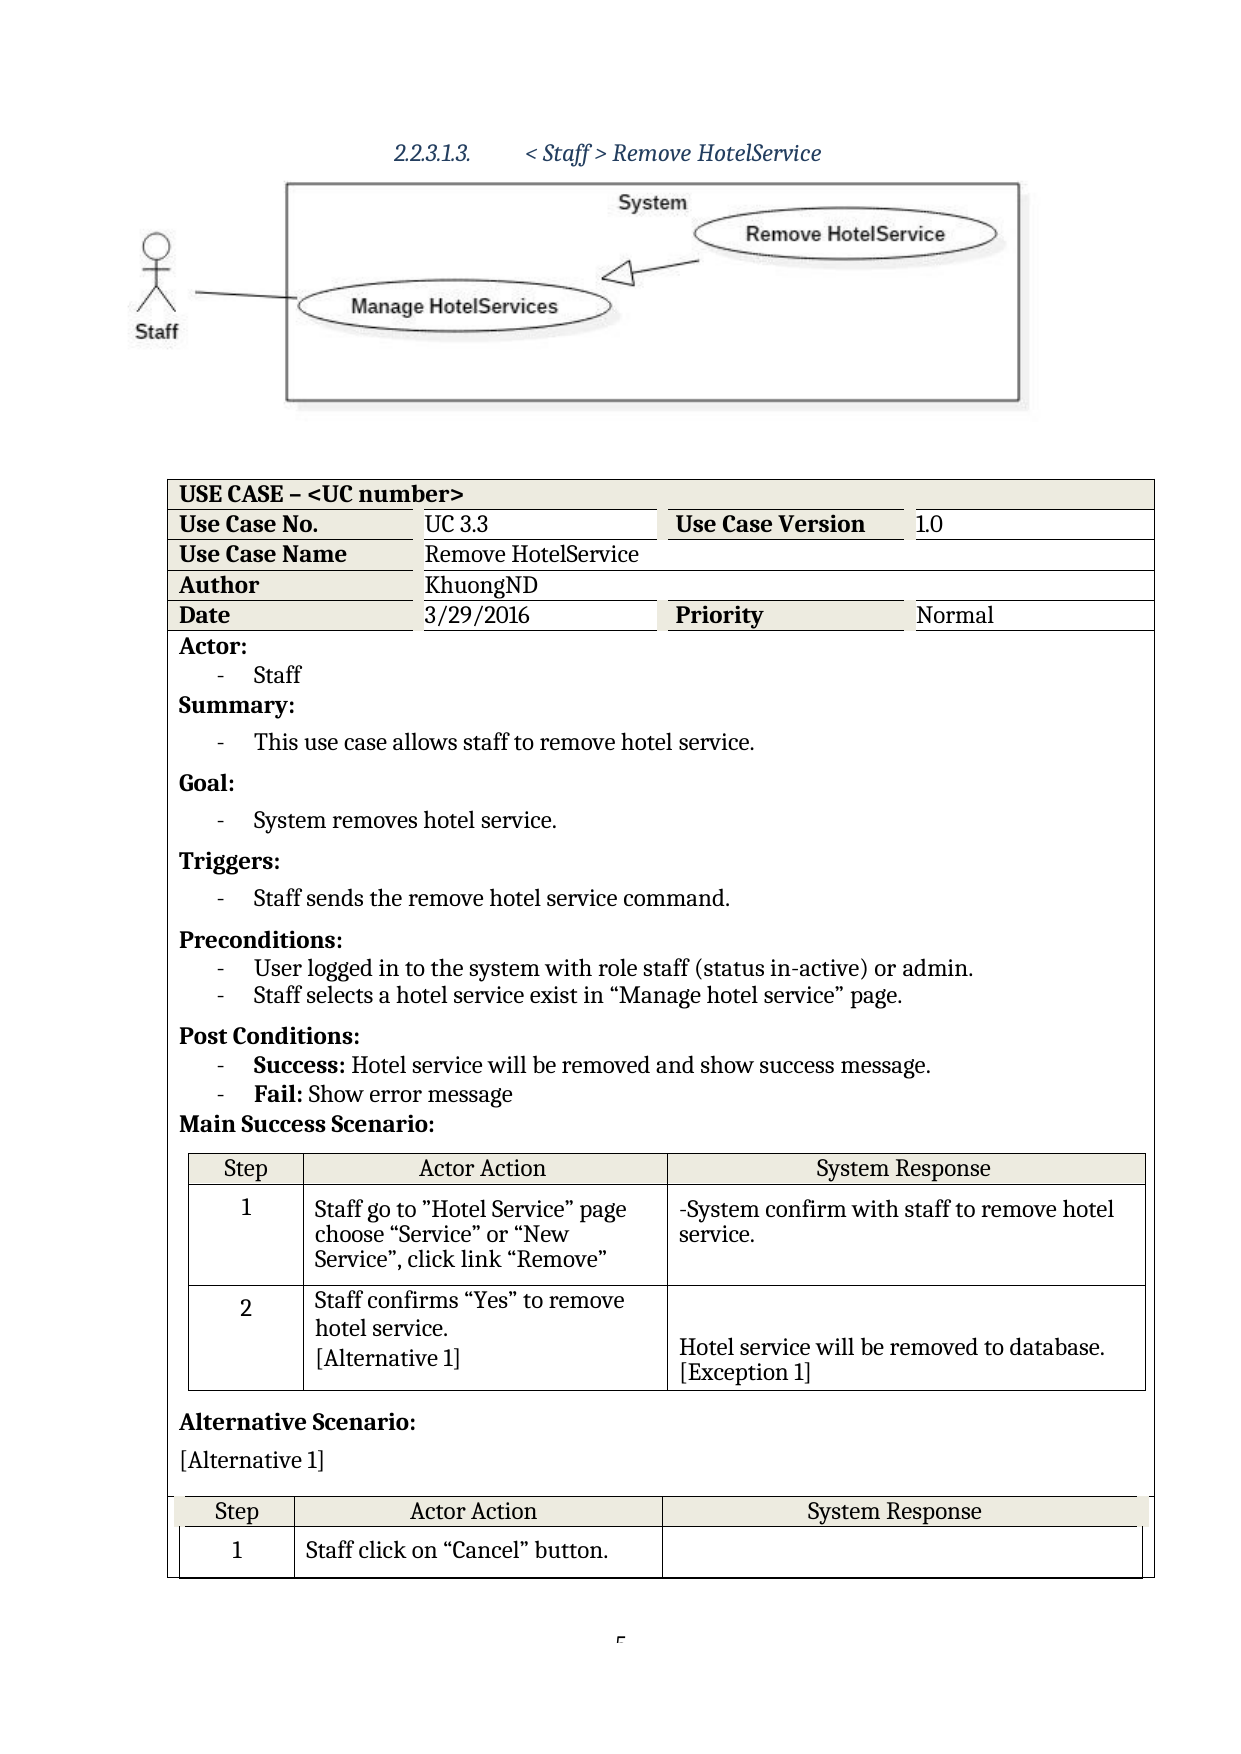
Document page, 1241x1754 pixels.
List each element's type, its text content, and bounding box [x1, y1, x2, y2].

table_cell Actor: Staff Summary: This use case allows staff to remove hotel service. Goal: System removes hotel service. Triggers: Staff sends the remove hotel service command. Preconditions: User logged in to the system with role staff (status in-active) or admin. Staff selects a hotel service exist in “Manage hotel service” page. Post Conditions: Success: Hotel service will be removed and show success message. Fail: Show error message Main Success Scenario: Alternative Scenario: [Alternative 1] [168, 631, 1154, 1496]
table_cell System Response [663, 1497, 1137, 1526]
table_cell Remove HotelService [424, 540, 1154, 570]
table_cell 1 [180, 1527, 294, 1577]
table_cell Date [168, 601, 413, 630]
table_cell [1143, 1526, 1154, 1577]
table_cell Priority [668, 601, 904, 630]
picture [104, 169, 1079, 461]
list < Staff > Remove HotelService [394, 138, 1167, 167]
table_cell Staff click on “Cancel” button. [295, 1527, 662, 1577]
table_cell Use Case Version [668, 510, 904, 539]
table_cell [1149, 1497, 1154, 1526]
table_cell UC 3.3 [424, 510, 657, 539]
table_header USE CASE – <UC number> [168, 480, 1154, 509]
table_cell [663, 1527, 1142, 1577]
table_cell [168, 1526, 179, 1577]
table_cell KhuongND [424, 571, 1154, 600]
table_cell Normal [916, 601, 1154, 630]
table_cell Use Case No. [168, 510, 413, 539]
table_cell [168, 1497, 174, 1526]
table_cell Step [185, 1497, 294, 1526]
table_cell 3/29/2016 [424, 601, 657, 630]
table_cell 1.0 [916, 510, 1154, 539]
table_cell Author [168, 571, 413, 600]
table_cell Actor Action [295, 1497, 662, 1526]
table_cell Use Case Name [168, 540, 413, 570]
